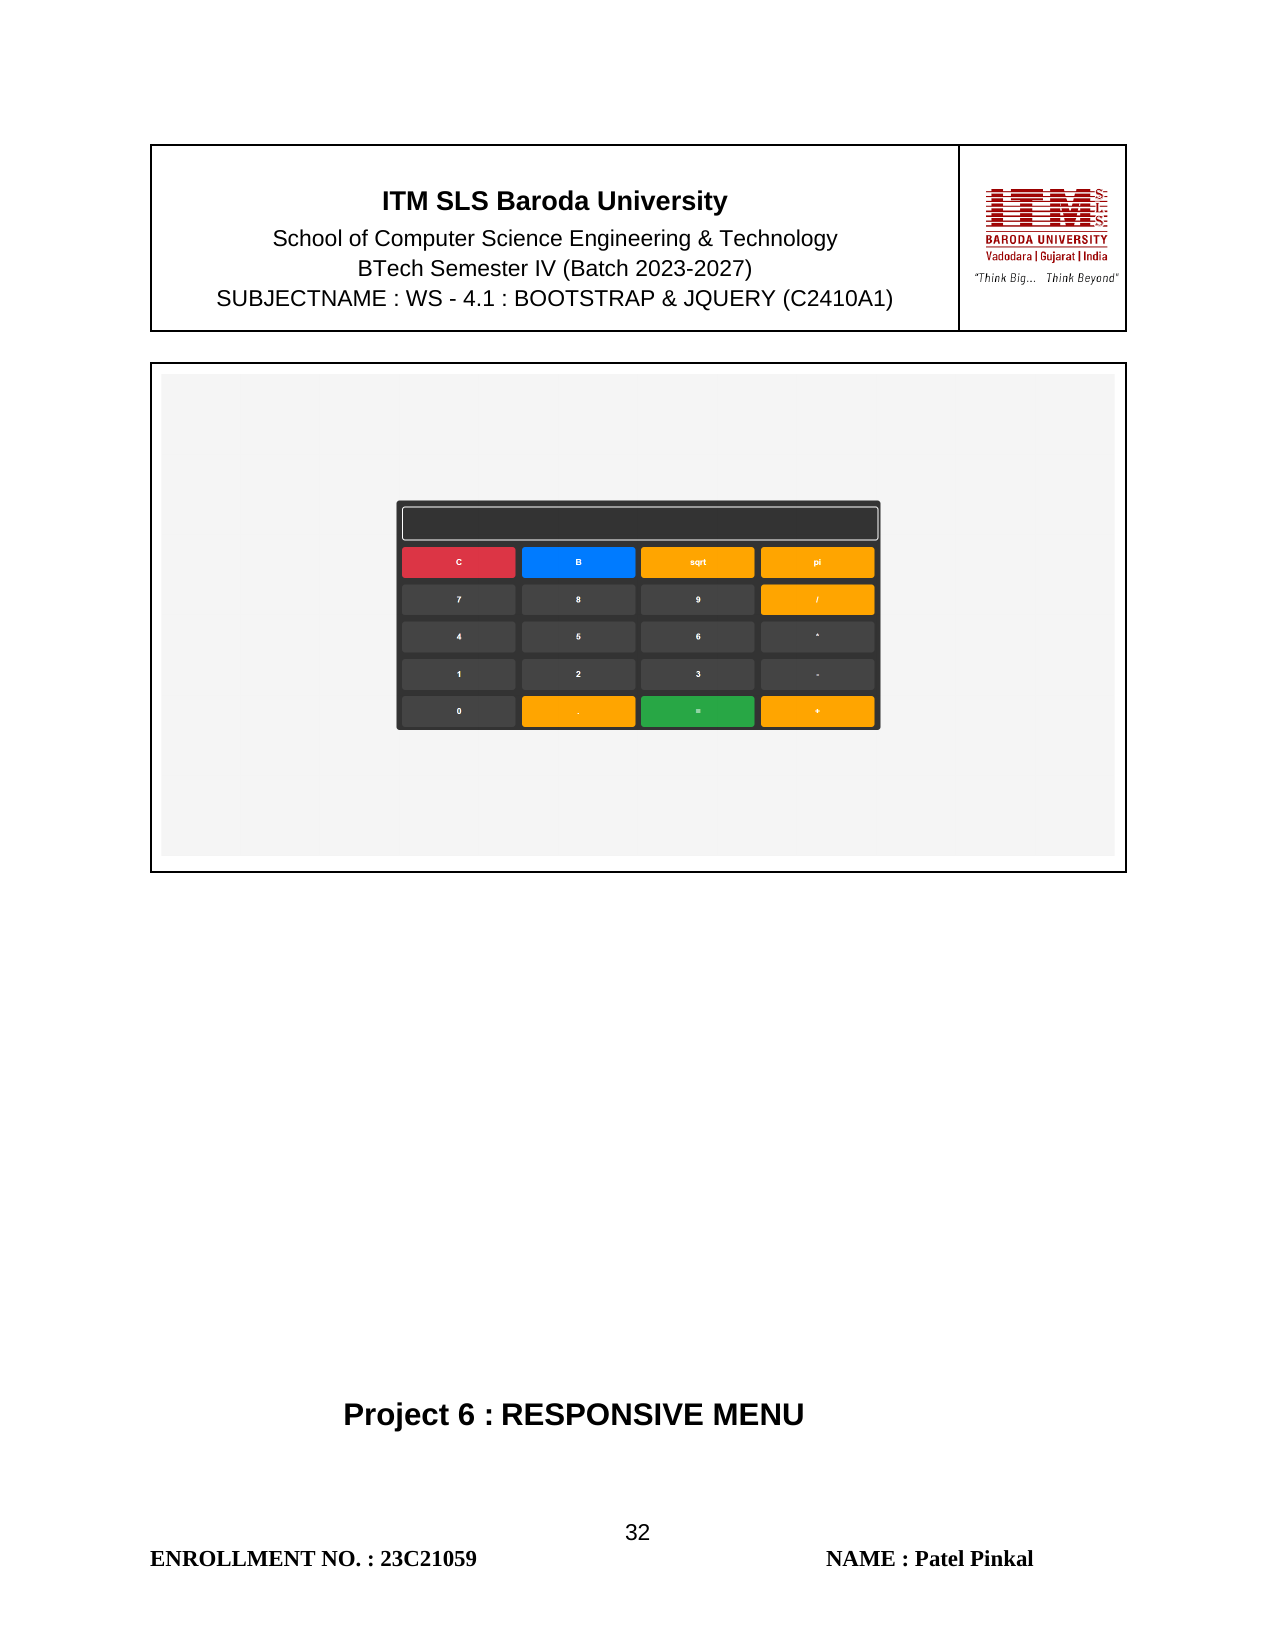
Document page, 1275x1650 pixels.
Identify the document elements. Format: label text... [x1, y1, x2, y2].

picture [161, 374, 1115, 856]
text Project 6 : RESPONSIVE MENU [300, 1361, 1125, 1432]
picture [969, 185, 1124, 288]
